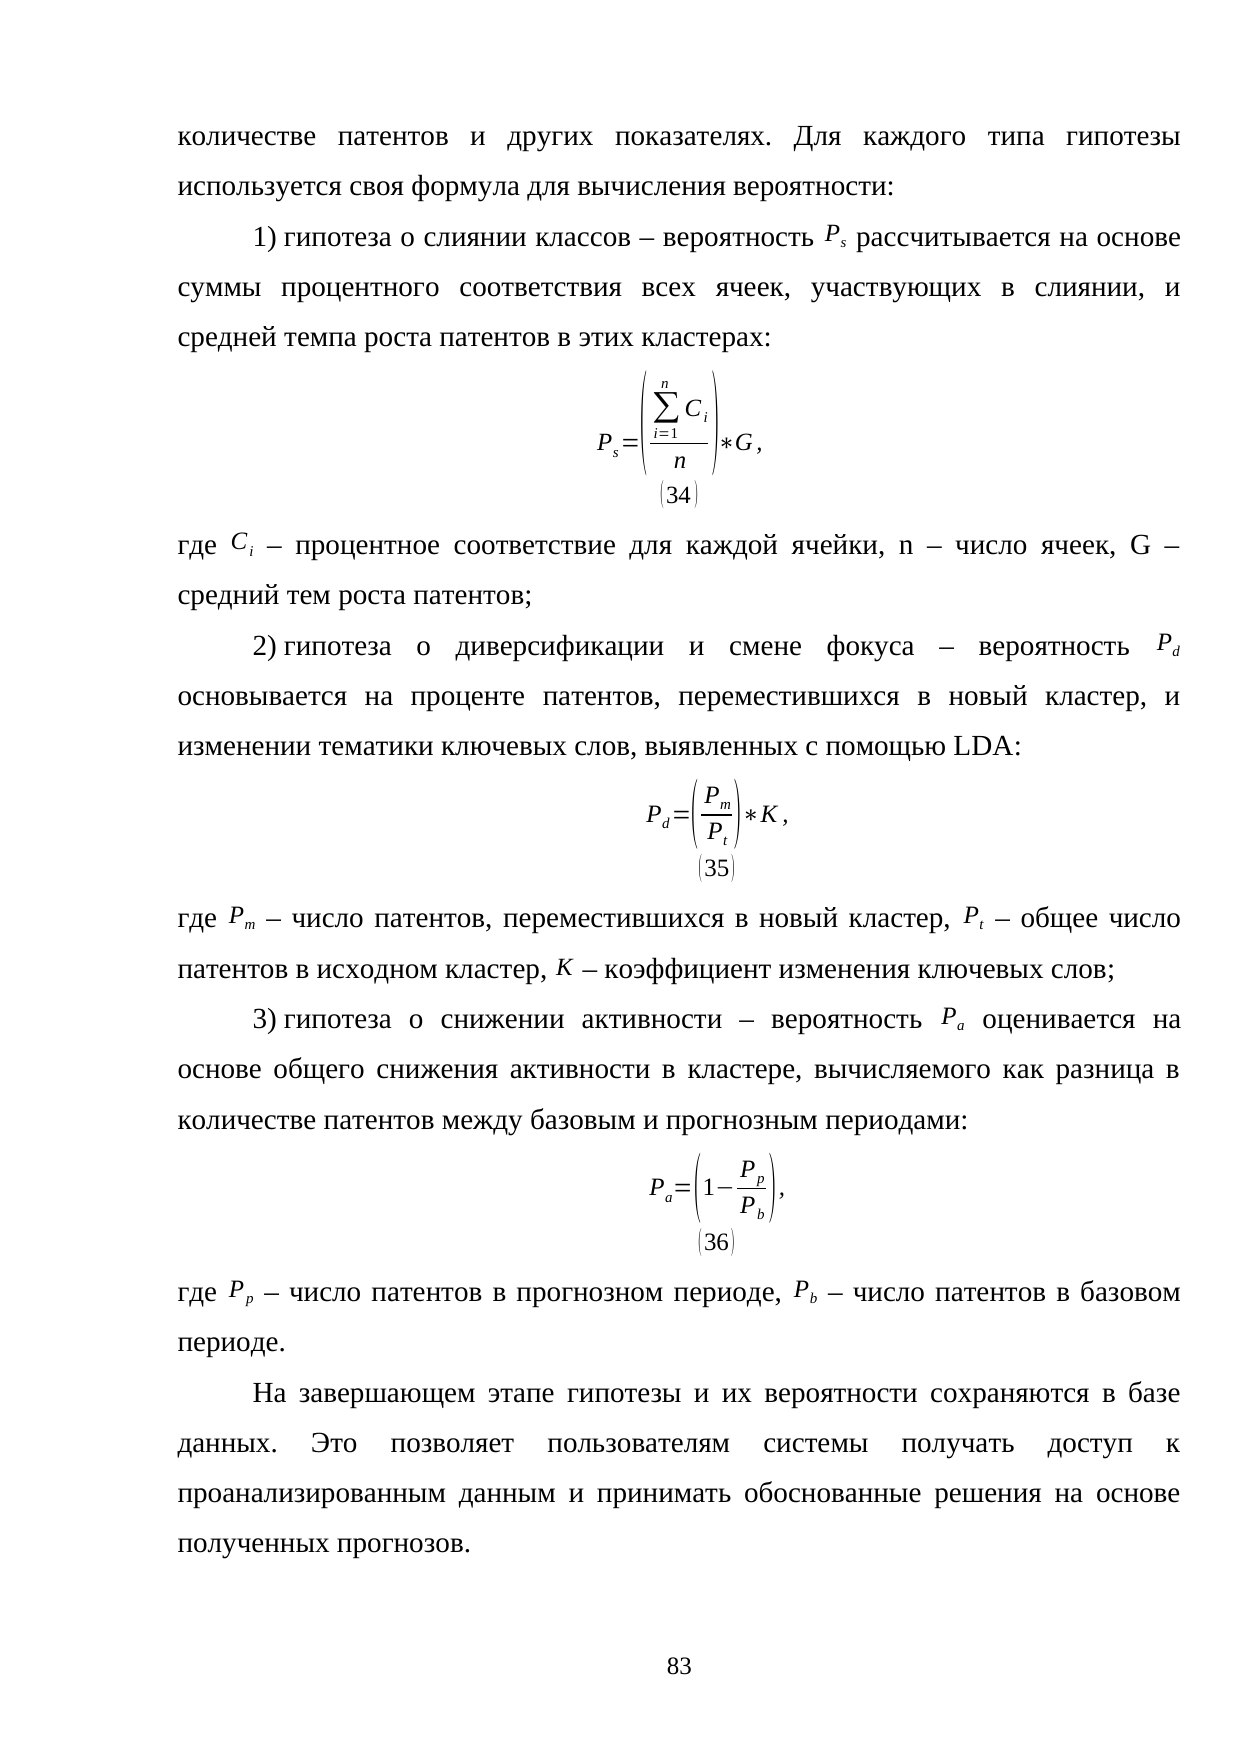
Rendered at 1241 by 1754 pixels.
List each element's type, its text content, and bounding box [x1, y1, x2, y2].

text На завершающем этапе гипотезы и их вероятности сохраняются в базе данных. Это позволяет пользователям системы получать доступ к проанализированным данным и принимать обоснованные решения на основе полученных прогнозов. [177, 1375, 1181, 1559]
list гипотеза о диверсификации и смене фокуса – вероятность основывается на проценте патентов, переместившихся в новый кластер, и изменении тематики ключевых слов, выявленных с помощью LDA: [177, 628, 1181, 762]
list гипотеза о слиянии классов – вероятность рассчитывается на основе суммы процентного соответствия всех ячеек, участвующих в слиянии, и средней темпа роста патентов в этих кластерах: [177, 219, 1181, 353]
text где – число патентов, переместившихся в новый кластер, – общее число патентов в исходном кластер, – коэффициент изменения ключевых слов; [177, 901, 1181, 984]
text где – процентное соответствие для каждой ячейки, n – число ячеек, G – средний тем роста патентов; [177, 527, 1181, 611]
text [177, 118, 1181, 202]
text где – число патентов в прогнозном периоде, – число патентов в базовом периоде. [177, 1274, 1181, 1358]
list гипотеза о снижении активности – вероятность оценивается на основе общего снижения активности в кластере, вычисляемого как разница в количестве патентов между базовым и прогнозным периодами: [177, 1001, 1181, 1135]
